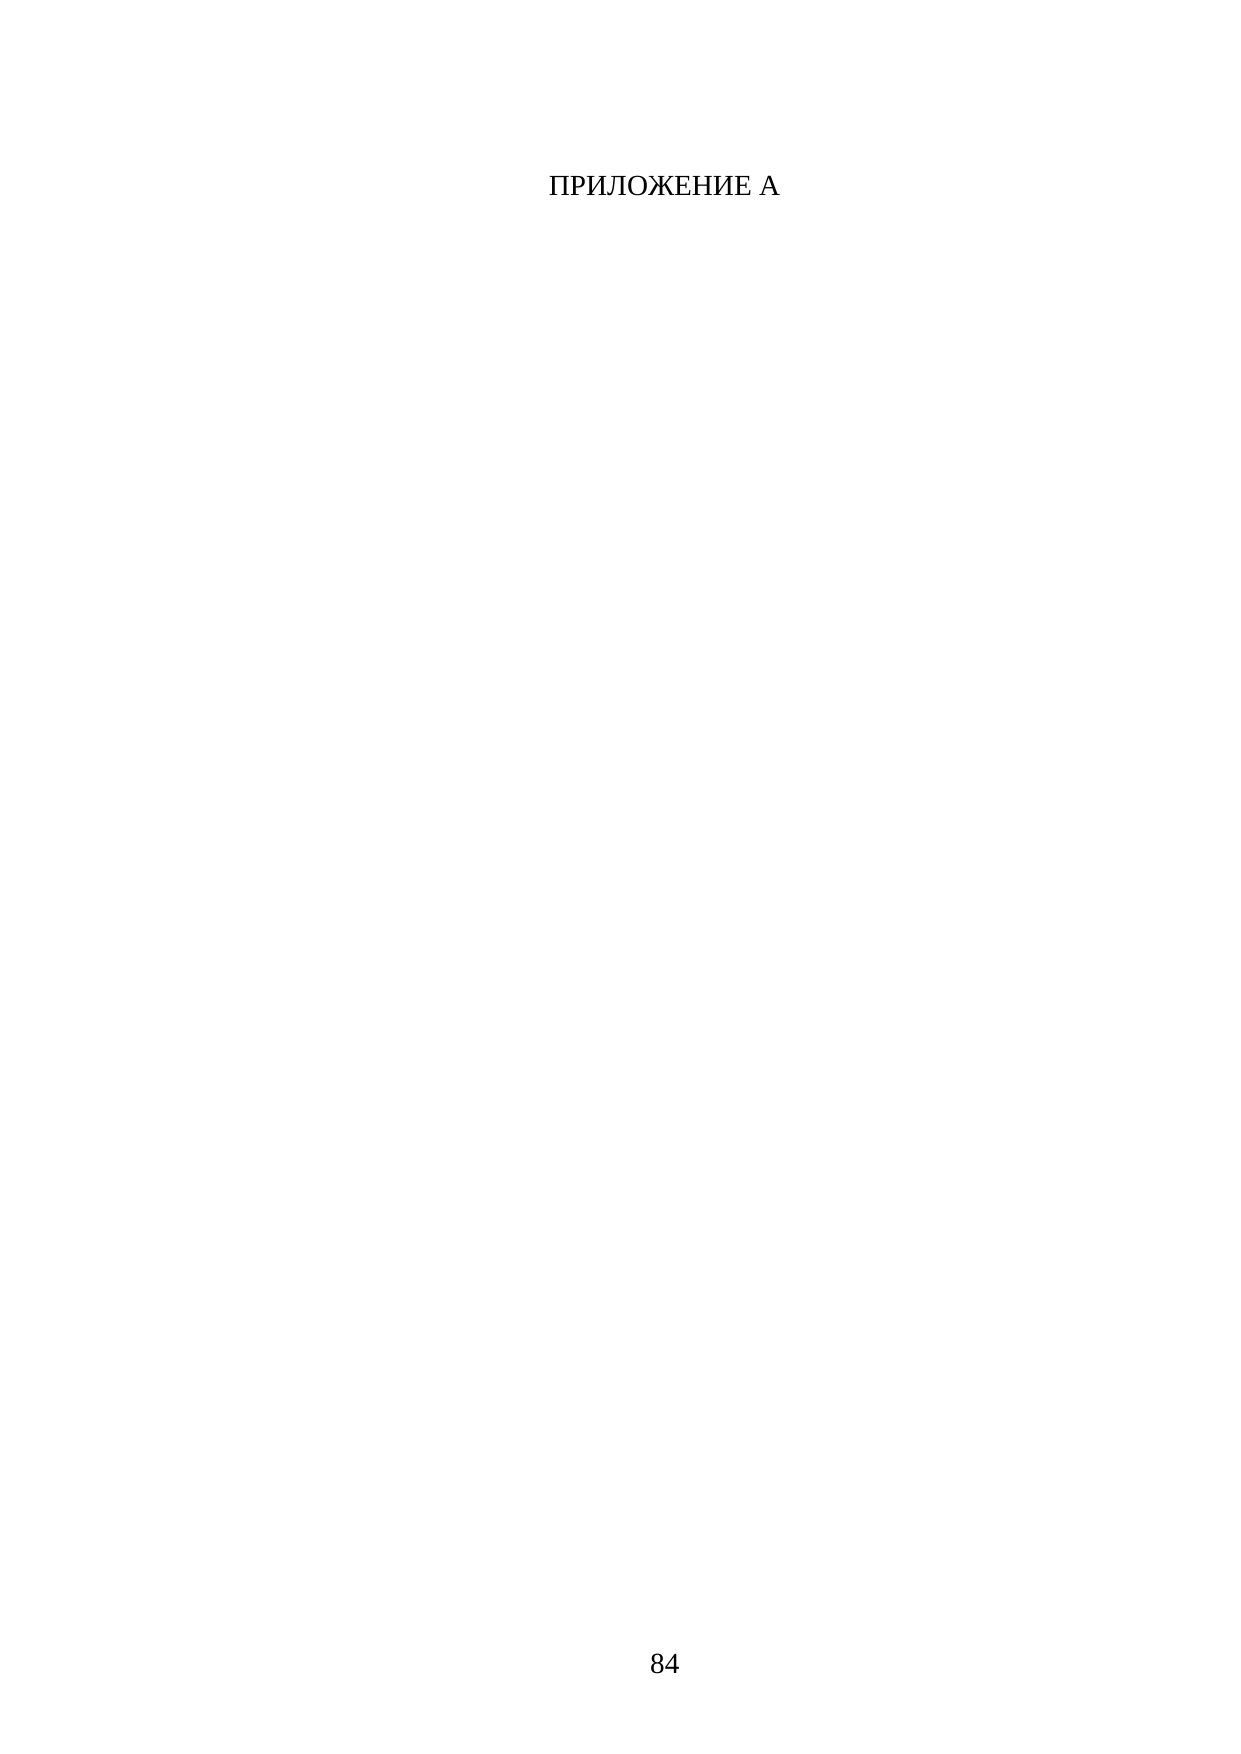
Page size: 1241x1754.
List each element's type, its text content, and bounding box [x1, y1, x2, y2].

subtitle ПРИЛОЖЕНИЕ А [177, 168, 1152, 202]
